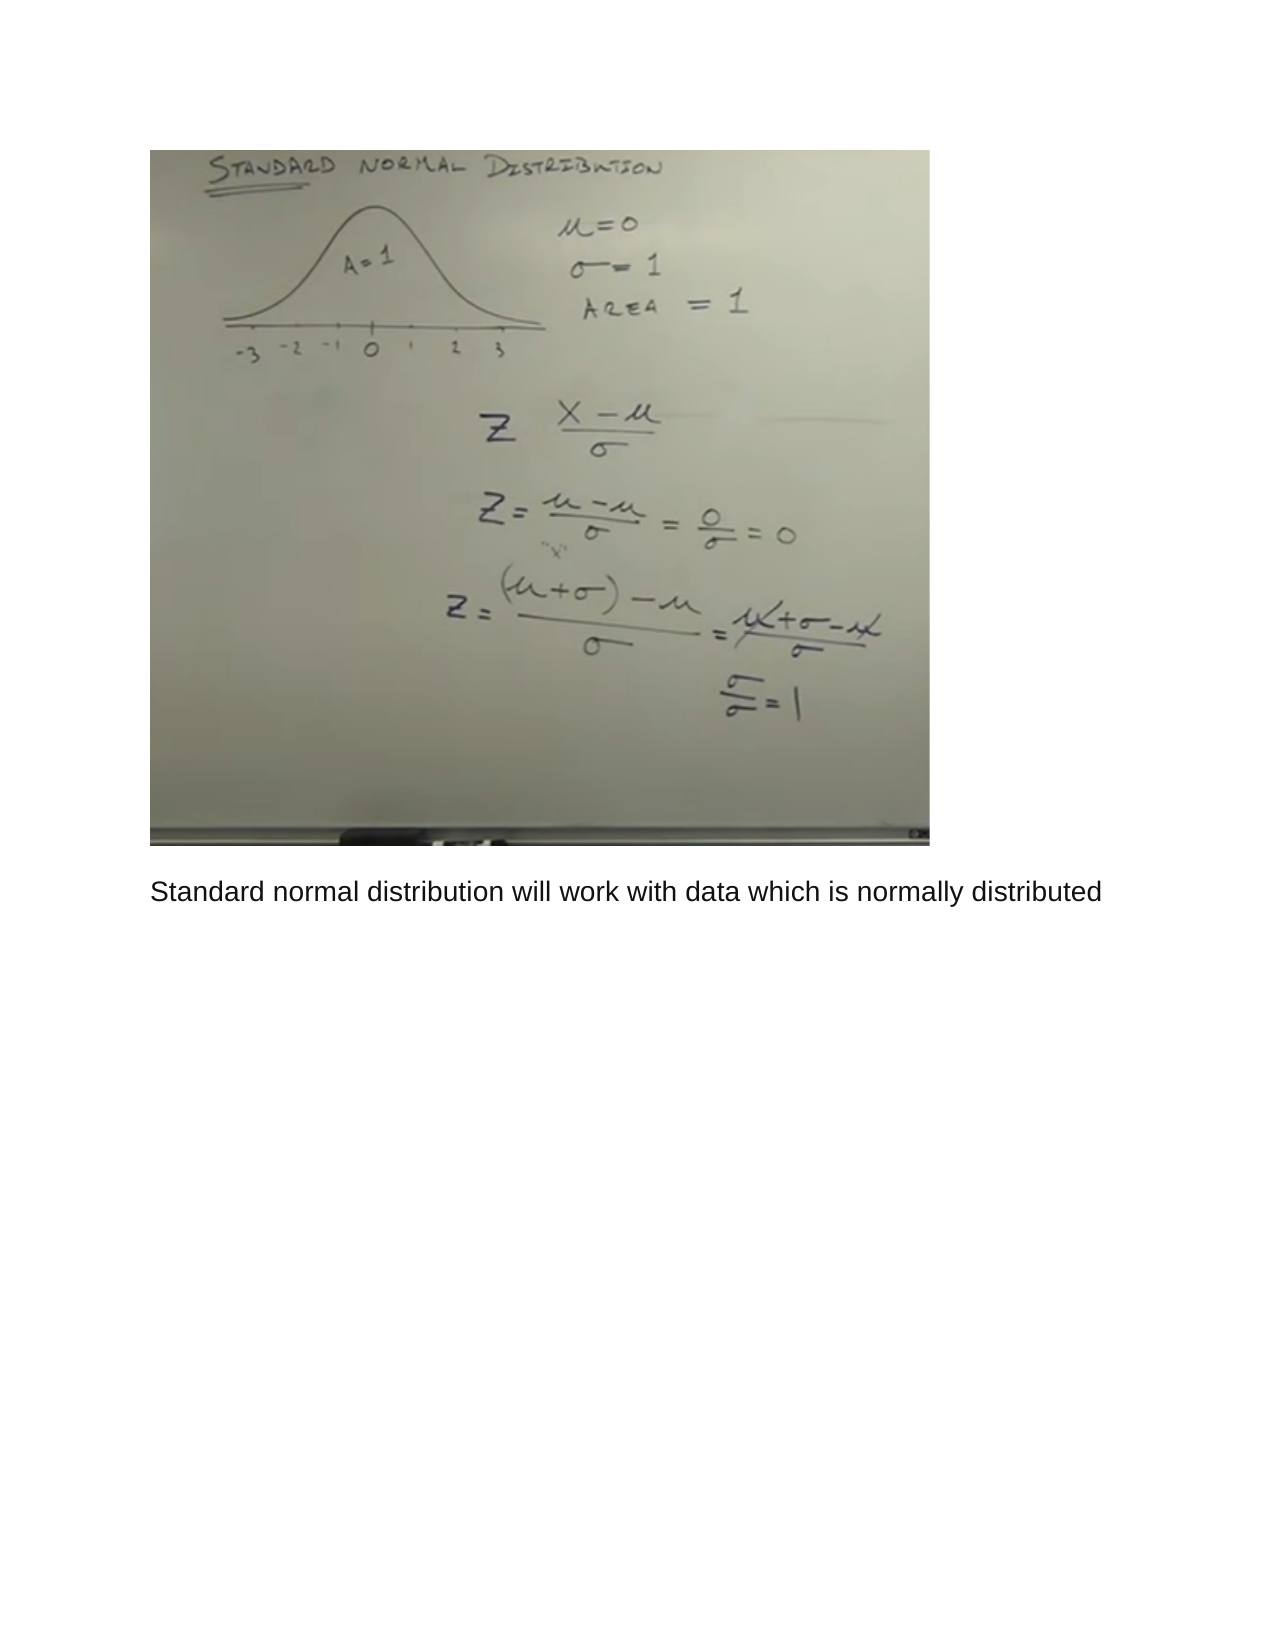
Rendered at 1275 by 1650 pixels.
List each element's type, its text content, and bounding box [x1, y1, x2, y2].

picture [150, 150, 930, 846]
text Standard normal distribution will work with data which is normally distributed [150, 874, 1125, 907]
